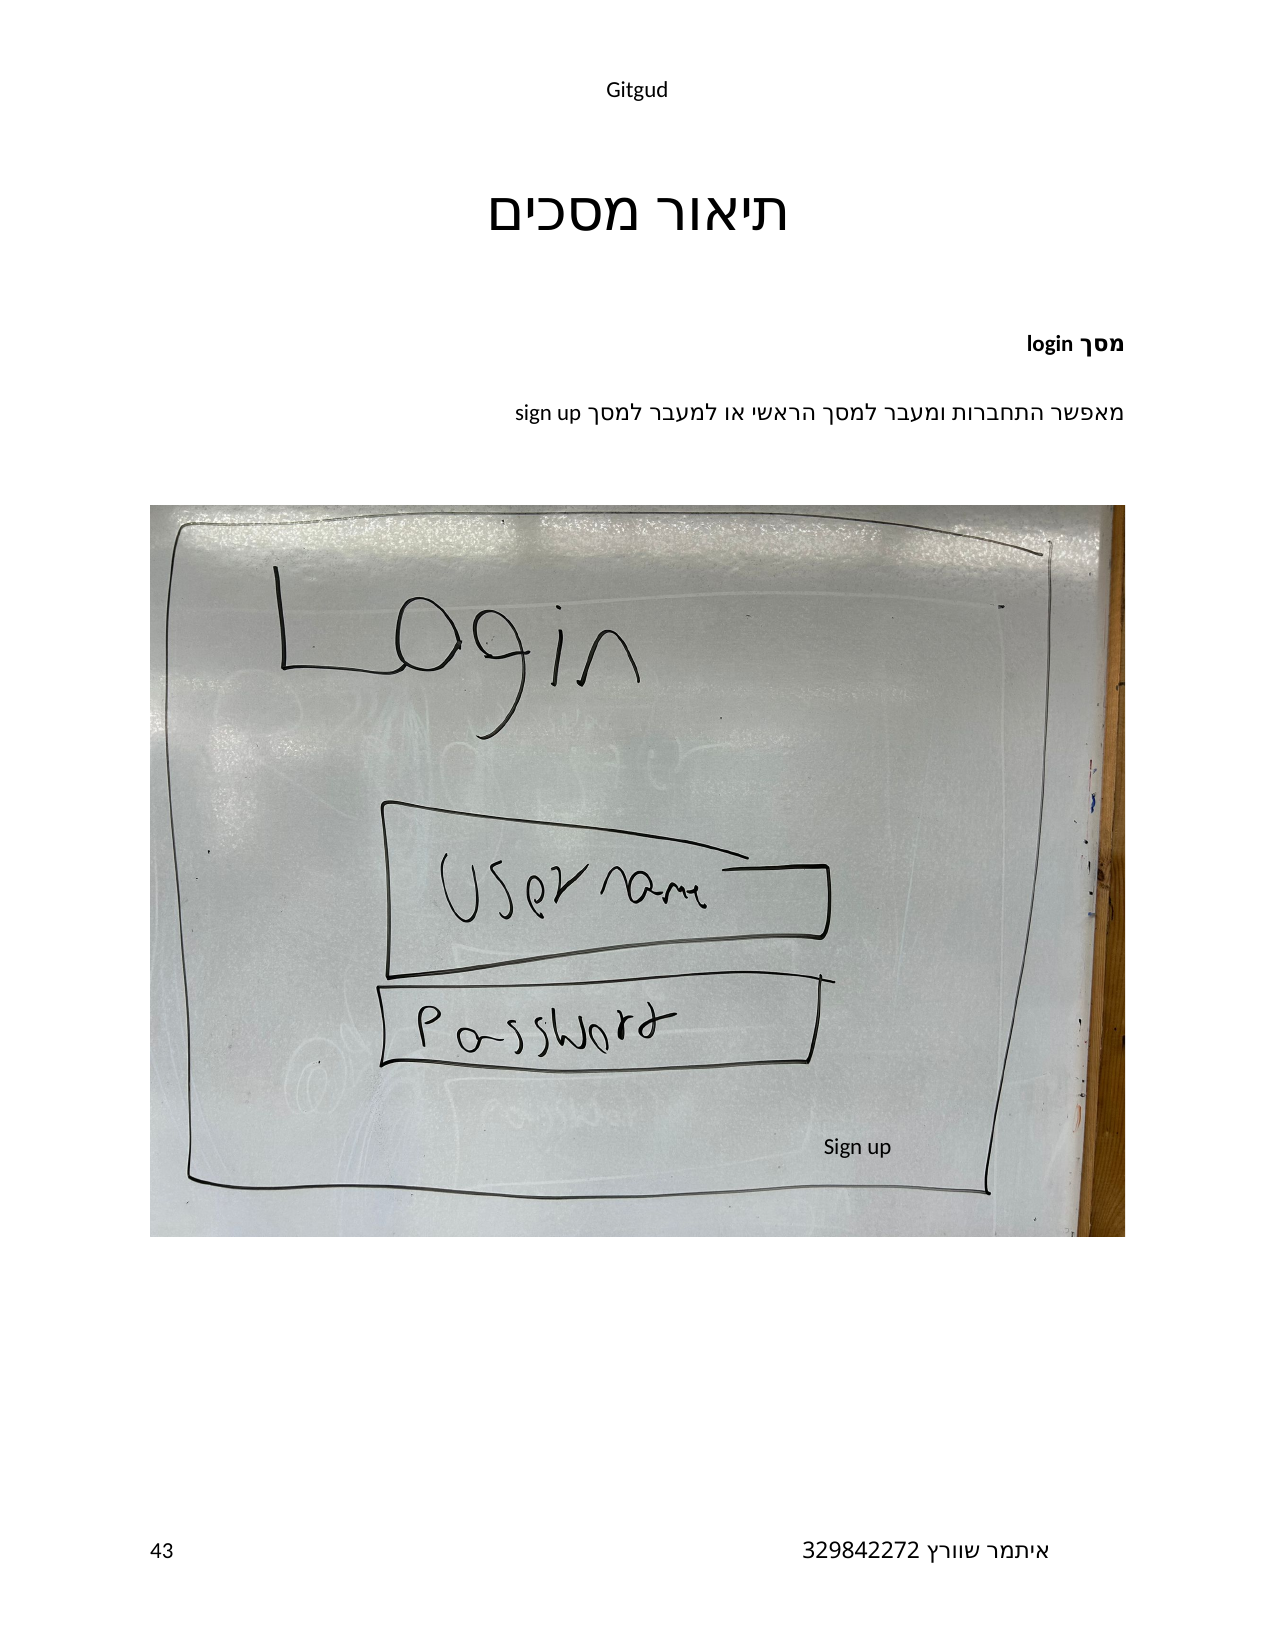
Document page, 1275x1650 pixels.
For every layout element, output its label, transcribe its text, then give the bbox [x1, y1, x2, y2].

text מאפשר התחברות ומעבר למסך הראשי או למעבר למסך sign up [150, 389, 1125, 437]
text מסך login [150, 320, 1125, 368]
picture [150, 505, 1125, 1237]
title תיאור מסכים [150, 150, 1125, 273]
